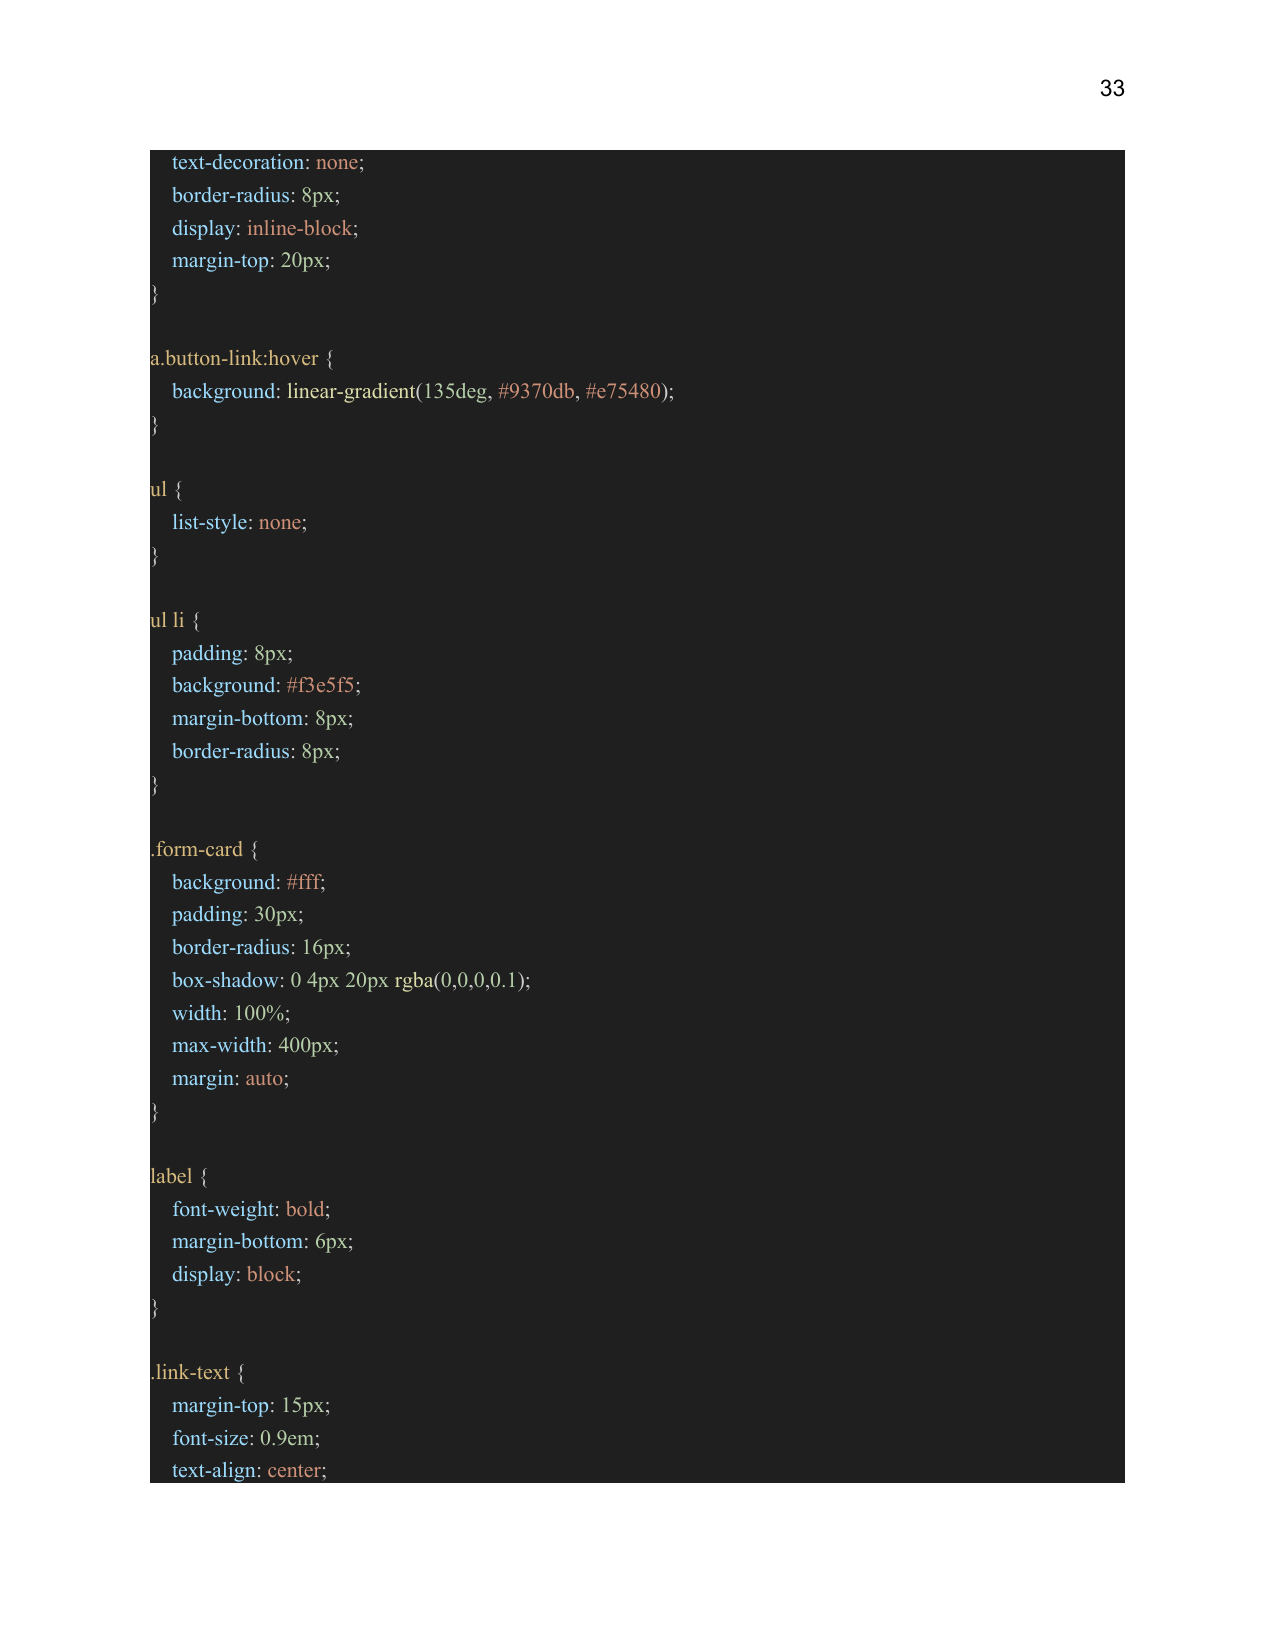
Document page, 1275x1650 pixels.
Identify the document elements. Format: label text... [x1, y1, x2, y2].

text margin-bottom: 8px; [150, 706, 1125, 730]
text margin-top: 20px; [150, 248, 1125, 272]
text ul { [150, 477, 1125, 501]
text font-weight: bold; [150, 1197, 1125, 1221]
text } [150, 281, 1125, 305]
text } [150, 1295, 1125, 1319]
text } [150, 542, 1125, 567]
text border-radius: 16px; [150, 935, 1125, 959]
text max-width: 400px; [150, 1033, 1125, 1057]
text margin: auto; [150, 1066, 1125, 1090]
text display: block; [150, 1262, 1125, 1286]
text width: 100%; [150, 1000, 1125, 1025]
text ul li { [150, 608, 1125, 632]
text border-radius: 8px; [150, 739, 1125, 763]
text background: #fff; [150, 869, 1125, 894]
text box-shadow: 0 4px 20px rgba(0,0,0,0.1); [150, 968, 1125, 992]
text label { [150, 1164, 1125, 1188]
text text-align: center; [150, 1458, 1125, 1483]
text background: linear-gradient(135deg, #9370db, #e75480); [150, 379, 1125, 403]
text padding: 30px; [150, 902, 1125, 927]
text padding: 8px; [150, 641, 1125, 665]
text border-radius: 8px; [150, 183, 1125, 207]
text font-size: 0.9em; [150, 1426, 1125, 1450]
text a.button-link:hover { [150, 346, 1125, 371]
text } [150, 771, 1125, 796]
text .link-text { [150, 1360, 1125, 1384]
text display: inline-block; [150, 215, 1125, 240]
text margin-bottom: 6px; [150, 1229, 1125, 1254]
text background: #f3e5f5; [150, 673, 1125, 698]
text } [150, 412, 1125, 436]
text margin-top: 15px; [150, 1393, 1125, 1417]
text text-decoration: none; [150, 150, 1125, 174]
text list-style: none; [150, 510, 1125, 534]
text } [150, 1098, 1125, 1123]
text .form-card { [150, 837, 1125, 861]
